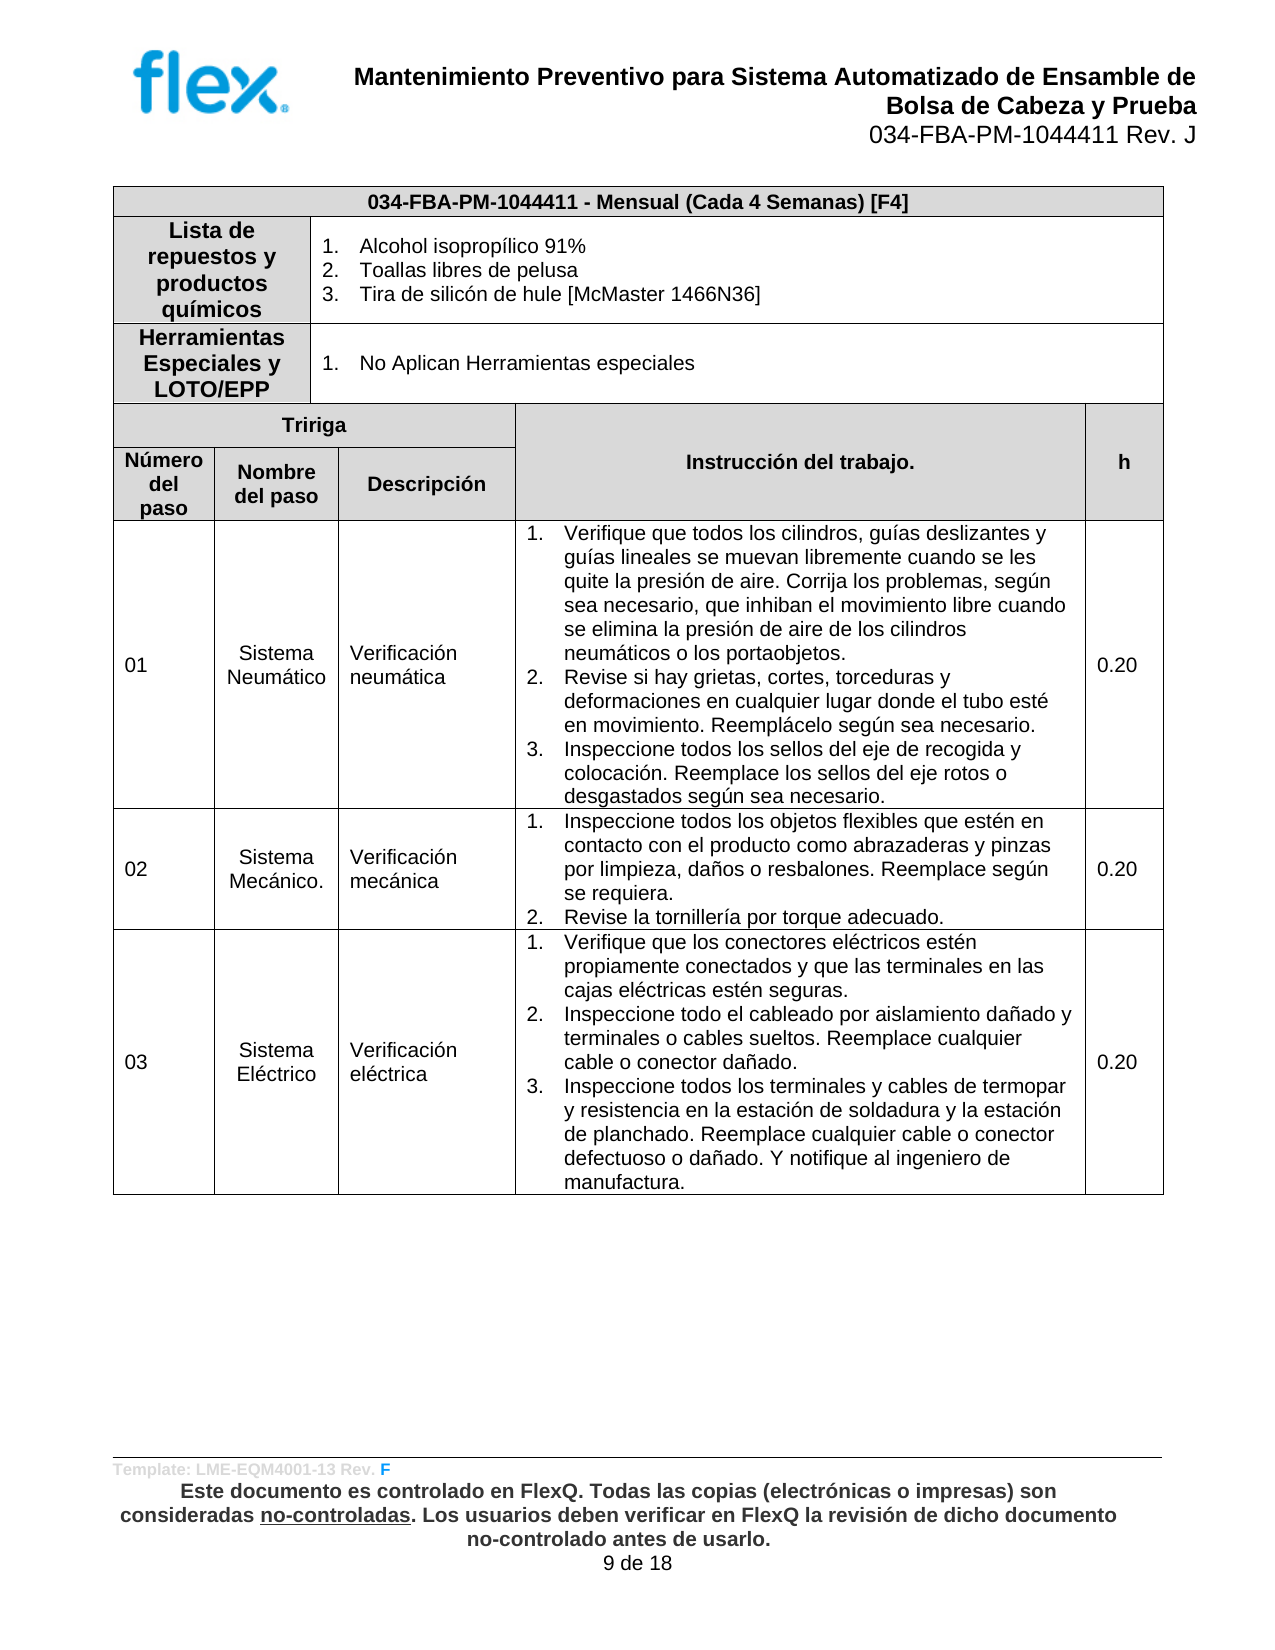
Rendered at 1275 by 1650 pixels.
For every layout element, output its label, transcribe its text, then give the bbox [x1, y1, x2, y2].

table_cell Inspeccione todos los objetos flexibles que estén en contacto con el producto como abrazaderas y pinzas por limpieza, daños o resbalones. Reemplace según se requiera. Revise la tornillería por torque adecuado. [516, 809, 1085, 929]
table_cell 02 [114, 809, 214, 929]
table_cell Sistema Mecánico. [215, 809, 338, 929]
picture [112, 26, 303, 126]
table_cell Número del paso [114, 448, 214, 520]
table_cell No Aplican Herramientas especiales [311, 324, 1163, 402]
table_cell 0.20 [1086, 521, 1163, 808]
table_cell Verificación mecánica [339, 809, 515, 929]
table_cell Nombre del paso [215, 448, 338, 520]
table_cell Verifique que todos los cilindros, guías deslizantes y guías lineales se muevan libremente cuando se les quite la presión de aire. Corrija los problemas, según sea necesario, que inhiban el movimiento libre cuando se elimina la presión de aire de los cilindros neumáticos o los portaobjetos. Revise si hay grietas, cortes, torceduras y deformaciones en cualquier lugar donde el tubo esté en movimiento. Reemplácelo según sea necesario. Inspeccione todos los sellos del eje de recogida y colocación. Reemplace los sellos del eje rotos o desgastados según sea necesario. [516, 521, 1085, 808]
table_cell Verifique que los conectores eléctricos estén propiamente conectados y que las terminales en las cajas eléctricas estén seguras. Inspeccione todo el cableado por aislamiento dañado y terminales o cables sueltos. Reemplace cualquier cable o conector dañado. Inspeccione todos los terminales y cables de termopar y resistencia en la estación de soldadura y la estación de planchado. Reemplace cualquier cable o conector defectuoso o dañado. Y notifique al ingeniero de manufactura. [516, 930, 1085, 1194]
table_cell 03 [114, 930, 214, 1194]
table_header 034-FBA-PM-1044411 - Mensual (Cada 4 Semanas) [F4] [114, 187, 1163, 216]
table_cell Herramientas Especiales y LOTO/EPP [114, 324, 310, 402]
table_cell Tririga [114, 404, 515, 447]
table_cell Alcohol isopropílico 91% Toallas libres de pelusa Tira de silicón de hule [McMaster 1466N36] [311, 217, 1163, 322]
table_cell Sistema Eléctrico [215, 930, 338, 1194]
table_cell Instrucción del trabajo. [516, 404, 1085, 520]
table_cell Lista de repuestos y productos químicos [114, 217, 310, 322]
table_cell Sistema Neumático [215, 521, 338, 808]
table_cell 0.20 [1086, 809, 1163, 929]
table_cell Verificación eléctrica [339, 930, 515, 1194]
table_cell 0.20 [1086, 930, 1163, 1194]
table_cell 01 [114, 521, 214, 808]
table_cell h [1086, 404, 1163, 520]
table_cell Verificación neumática [339, 521, 515, 808]
table_cell Descripción [339, 448, 515, 520]
